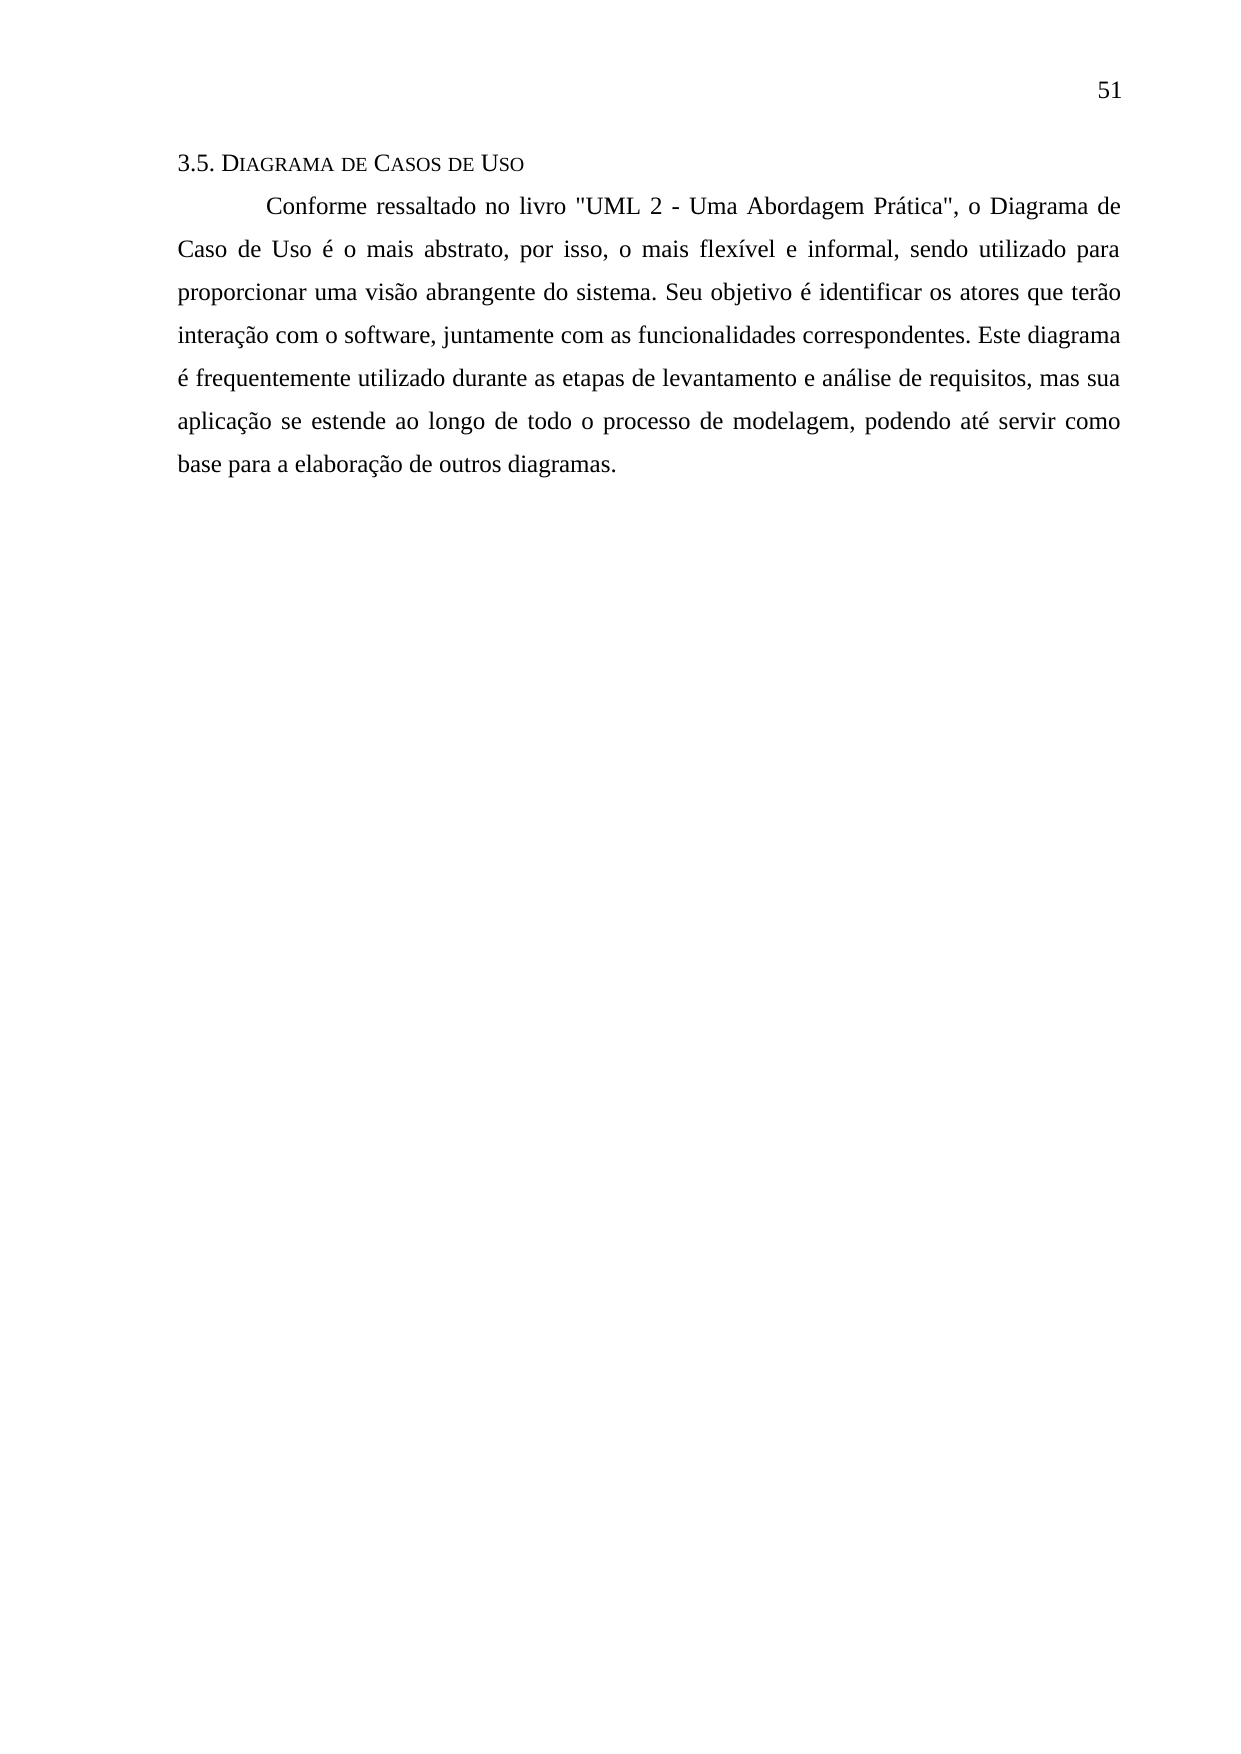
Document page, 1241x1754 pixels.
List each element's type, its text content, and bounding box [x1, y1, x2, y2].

text Conforme ressaltado no livro "UML 2 - Uma Abordagem Prática", o Diagrama de Caso de Uso é o mais abstrato, por isso, o mais flexível e informal, sendo utilizado para proporcionar uma visão abrangente do sistema. Seu objetivo é identificar os atores que terão interação com o software, juntamente com as funcionalidades correspondentes. Este diagrama é frequentemente utilizado durante as etapas de levantamento e análise de requisitos, mas sua aplicação se estende ao longo de todo o processo de modelagem, podendo até servir como base para a elaboração de outros diagramas. [177, 191, 1122, 478]
subtitle 3.5. Diagrama de Casos de Uso [177, 148, 1122, 176]
